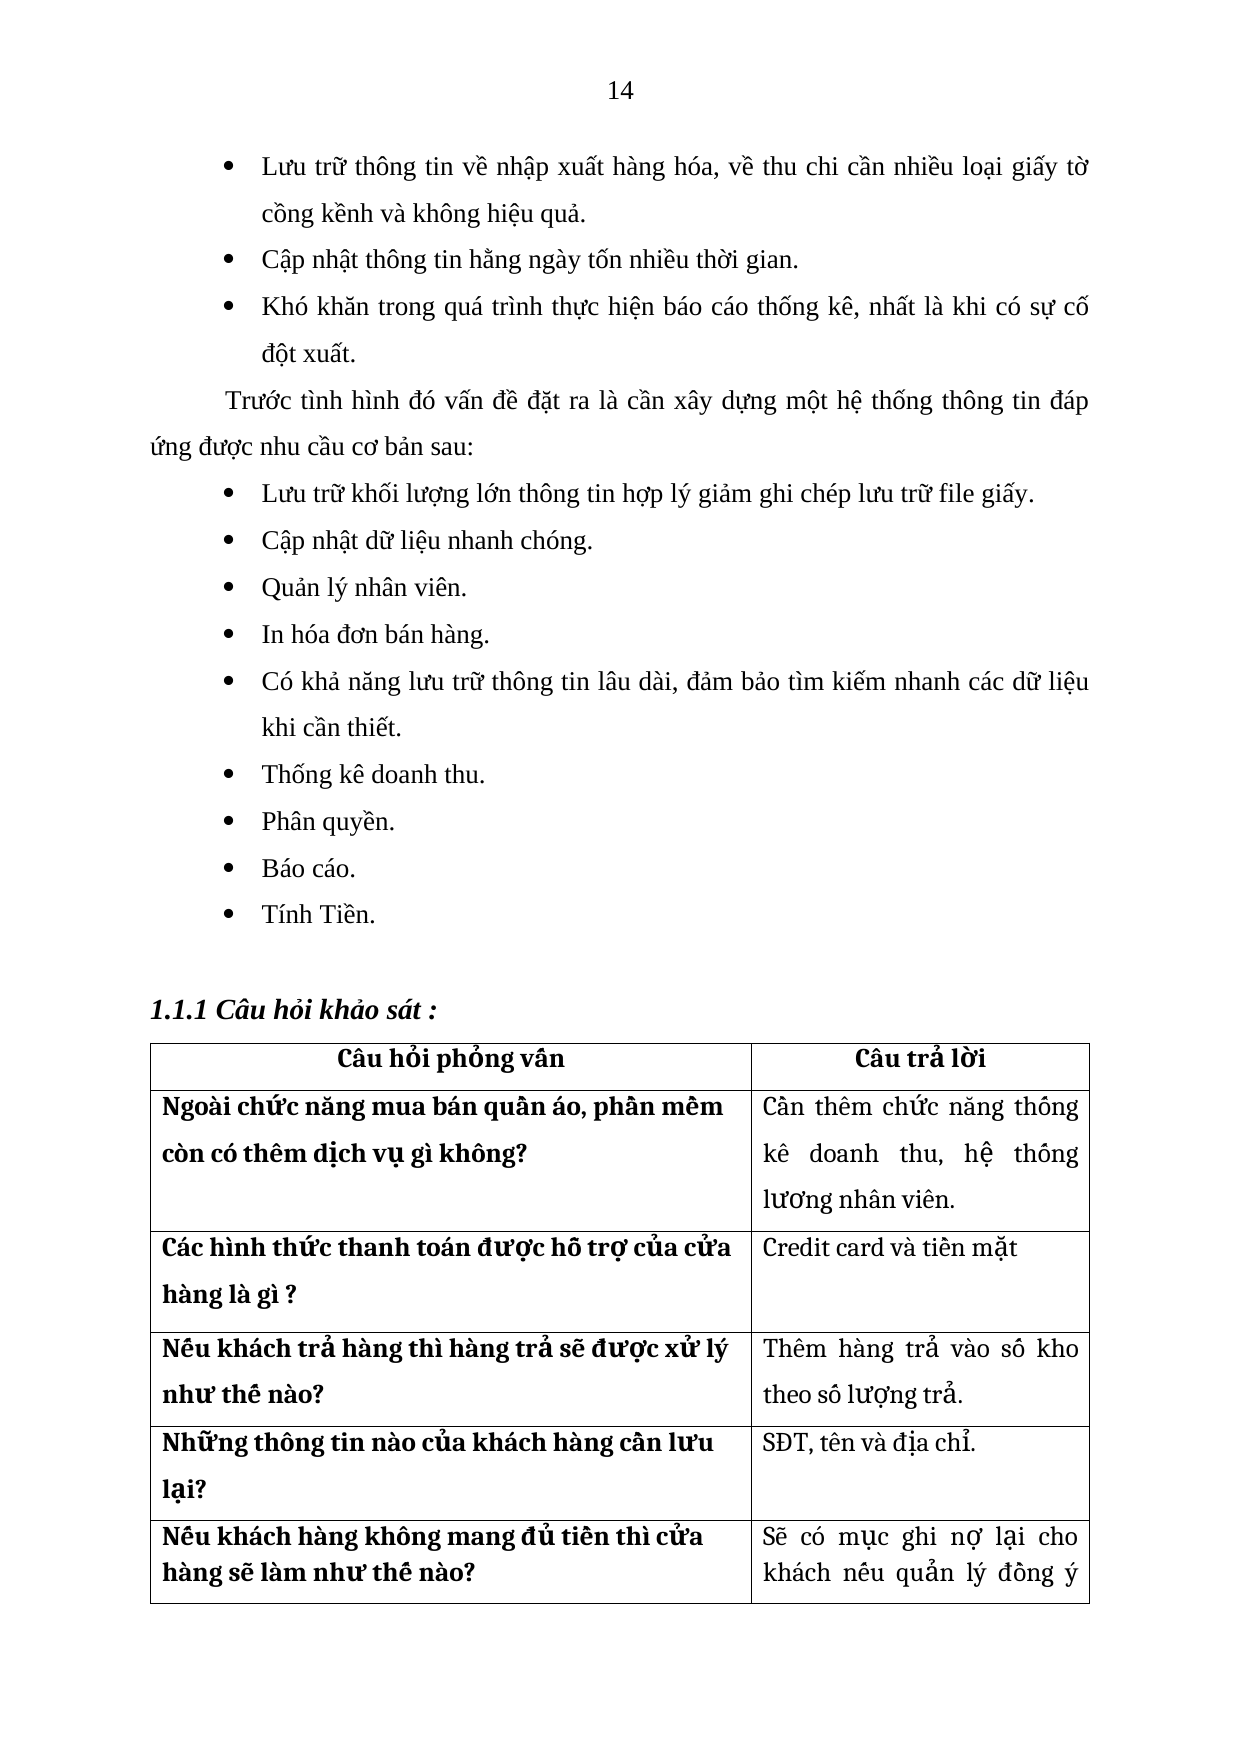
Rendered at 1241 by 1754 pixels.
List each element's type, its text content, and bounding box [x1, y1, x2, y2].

list Cập nhật thông tin hằng ngày tốn nhiều thời gian. [224, 243, 1090, 275]
table_cell Credit card và tiền mặt [752, 1232, 1089, 1332]
table_header Câu hỏi phỏng vấn [151, 1044, 751, 1090]
list Quản lý nhân viên. [224, 571, 1090, 602]
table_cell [752, 1521, 1089, 1603]
list Phân quyền. [224, 805, 1090, 836]
list Khó khăn trong quá trình thực hiện báo cáo thống kê, nhất là khi có sự cố đột xuất. [224, 290, 1090, 368]
table_cell Cần thêm chức năng thống kê doanh thu, hệ thống lương nhân viên. [752, 1091, 1089, 1231]
list In hóa đơn bán hàng. [224, 618, 1090, 649]
text 1.1.1 Câu hỏi khảo sát : [150, 992, 1090, 1026]
list Lưu trữ thông tin về nhập xuất hàng hóa, về thu chi cần nhiều loại giấy tờ cồng kềnh và không hiệu quả. [224, 150, 1090, 228]
table_cell Nếu khách trả hàng thì hàng trả sẽ được xử lý như thế nào? [151, 1333, 751, 1426]
table_cell Thêm hàng trả vào số kho theo số lượng trả. [752, 1333, 1089, 1426]
list Thống kê doanh thu. [224, 758, 1090, 789]
list Lưu trữ khối lượng lớn thông tin hợp lý giảm ghi chép lưu trữ file giấy. [224, 477, 1090, 508]
table_cell SĐT, tên và địa chỉ. [752, 1427, 1089, 1520]
table_cell Các hình thức thanh toán được hỗ trợ của cửa hàng là gì ? [151, 1232, 751, 1332]
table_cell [151, 1521, 751, 1603]
list Báo cáo. [224, 852, 1090, 883]
table_cell Những thông tin nào của khách hàng cần lưu lại? [151, 1427, 751, 1520]
text Trước tình hình đó vấn đề đặt ra là cần xây dựng một hệ thống thông tin đáp ứng được nhu cầu cơ bản sau: [150, 384, 1090, 462]
list Tính Tiền. [224, 899, 1090, 930]
table_header Câu trả lời [752, 1044, 1089, 1090]
table_cell Ngoài chức năng mua bán quần áo, phần mềm còn có thêm dịch vụ gì không? [151, 1091, 751, 1231]
list Có khả năng lưu trữ thông tin lâu dài, đảm bảo tìm kiếm nhanh các dữ liệu khi cần thiết. [224, 664, 1090, 742]
list Cập nhật dữ liệu nhanh chóng. [224, 524, 1090, 555]
